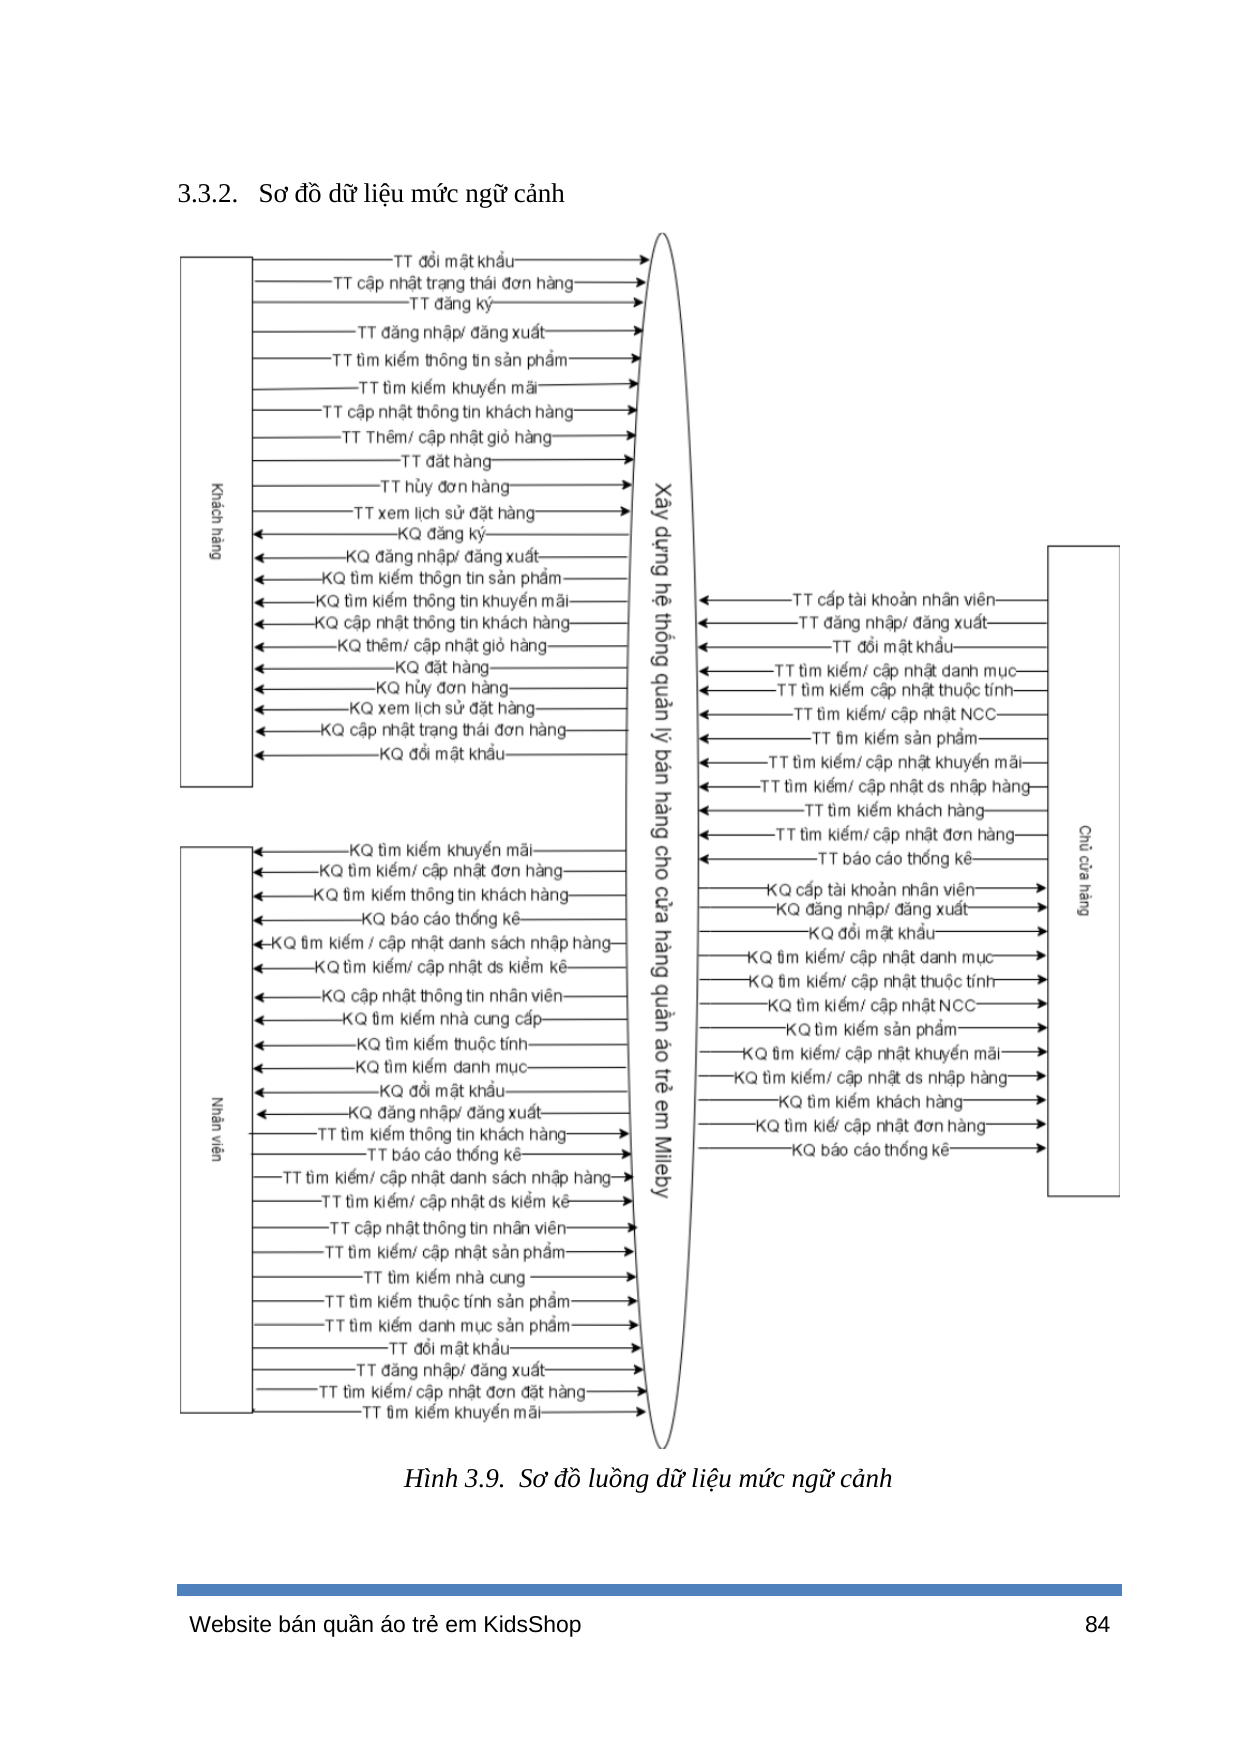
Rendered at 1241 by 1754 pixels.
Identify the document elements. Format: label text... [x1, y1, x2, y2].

picture [181, 234, 1120, 1449]
subtitle 3.3.2. Sơ đồ dữ liệu mức ngữ cảnh [177, 177, 1122, 208]
text Hình 3.9. Sơ đồ luồng dữ liệu mức ngữ cảnh [177, 1462, 1122, 1493]
